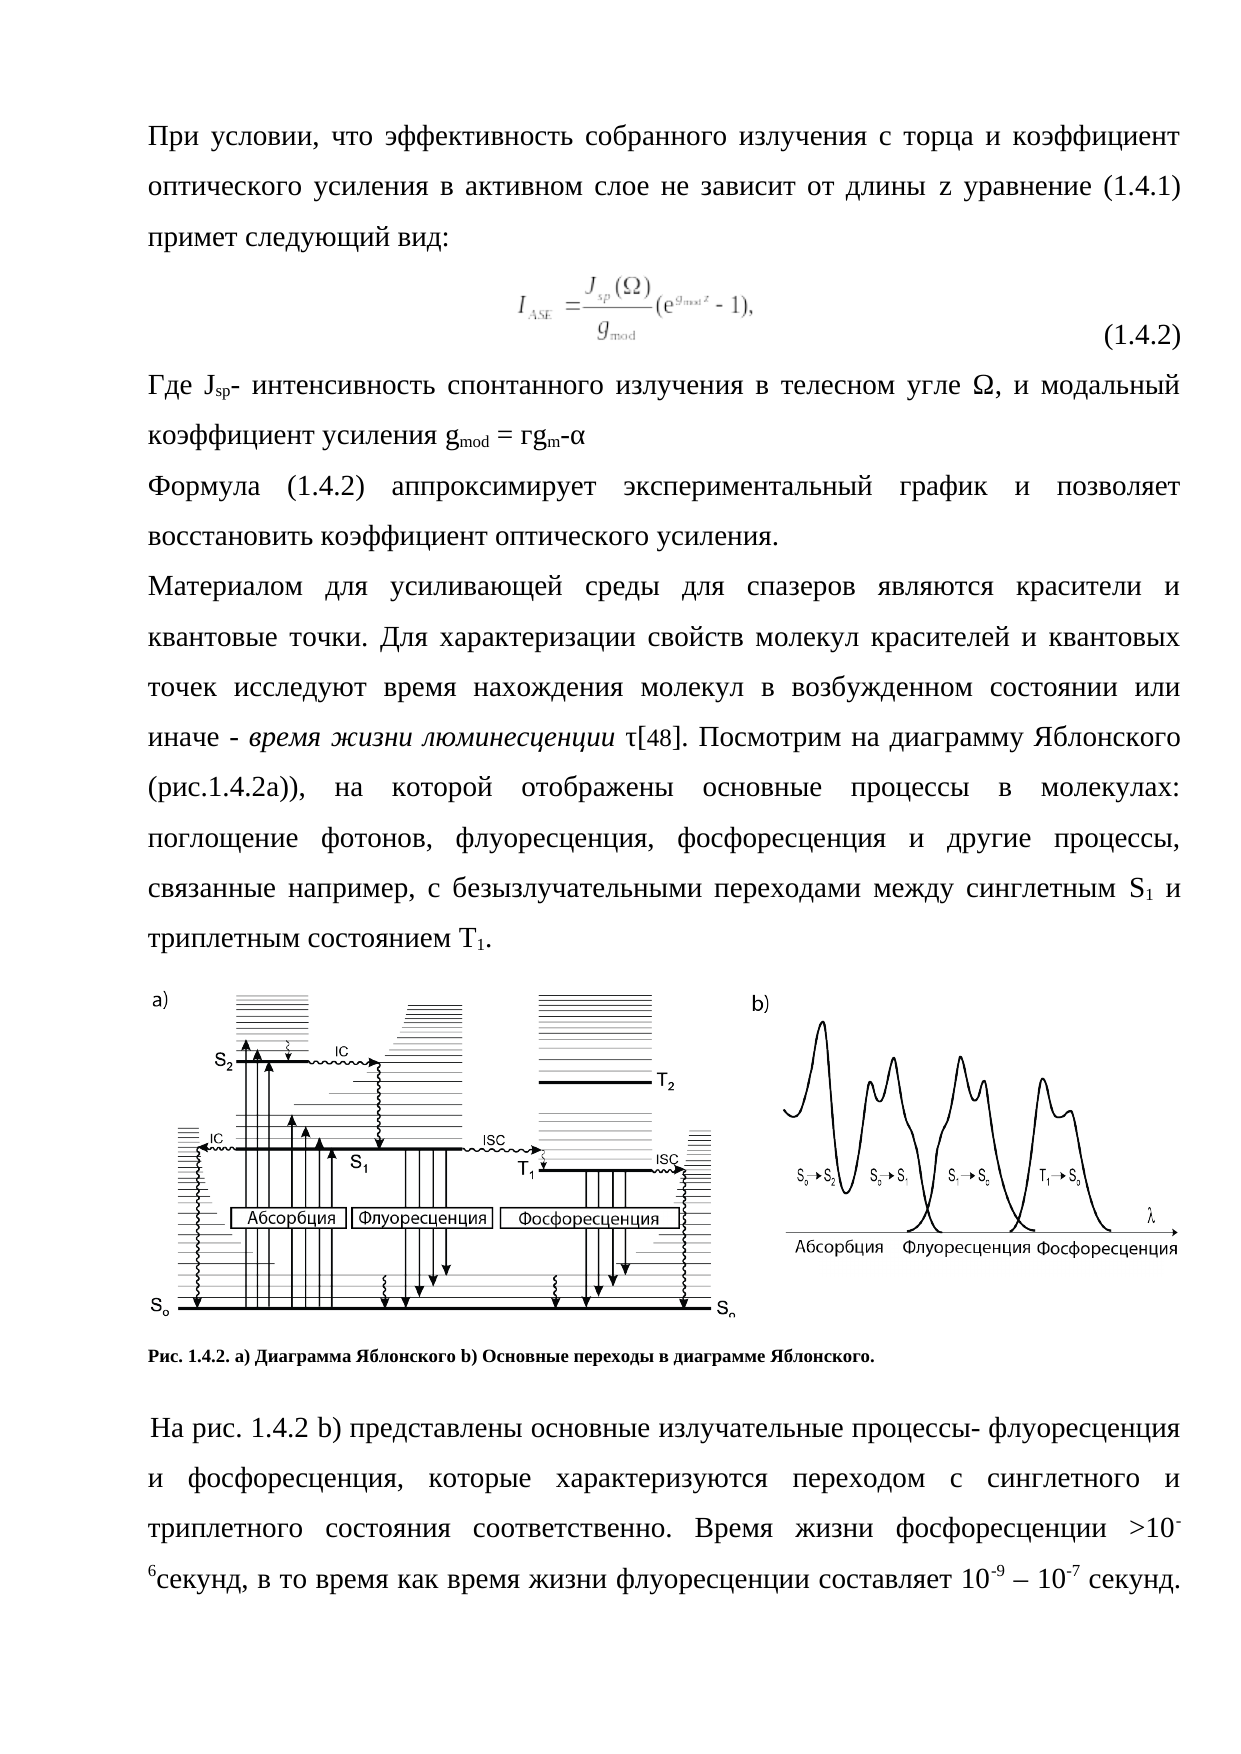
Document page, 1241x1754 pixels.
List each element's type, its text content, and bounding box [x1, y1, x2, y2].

text Где Jsp- интенсивность спонтанного излучения в телесном угле Ω, и модальный коэффициент усиления gmod = ᴦgm-α [148, 367, 1181, 451]
text При условии, что эффективность собранного излучения с торца и коэффициент оптического усиления в активном слое не зависит от длины z уравнение (1.4.1) примет следующий вид: [148, 118, 1181, 252]
text Материалом для усиливающей среды для спазеров являются красители и квантовые точки. Для характеризации свойств молекул красителей и квантовых точек исследуют время нахождения молекул в возбужденном состоянии или иначе - время жизни люминесценции τ[48]. Посмотрим на диаграмму Яблонского (рис.1.4.2a)), на которой отображены основные процессы в молекулах: поглощение фотонов, флуоресценция, фосфоресценция и другие процессы, связанные например, с безызлучательными переходами между синглетным S1 и триплетным состоянием T1. [148, 568, 1181, 954]
text Формула (1.4.2) аппроксимирует экспериментальный график и позволяет восстановить коэффициент оптического усиления. [148, 468, 1181, 552]
text (1.4.2) [148, 269, 1181, 350]
picture [150, 970, 1185, 1335]
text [148, 1410, 1181, 1594]
